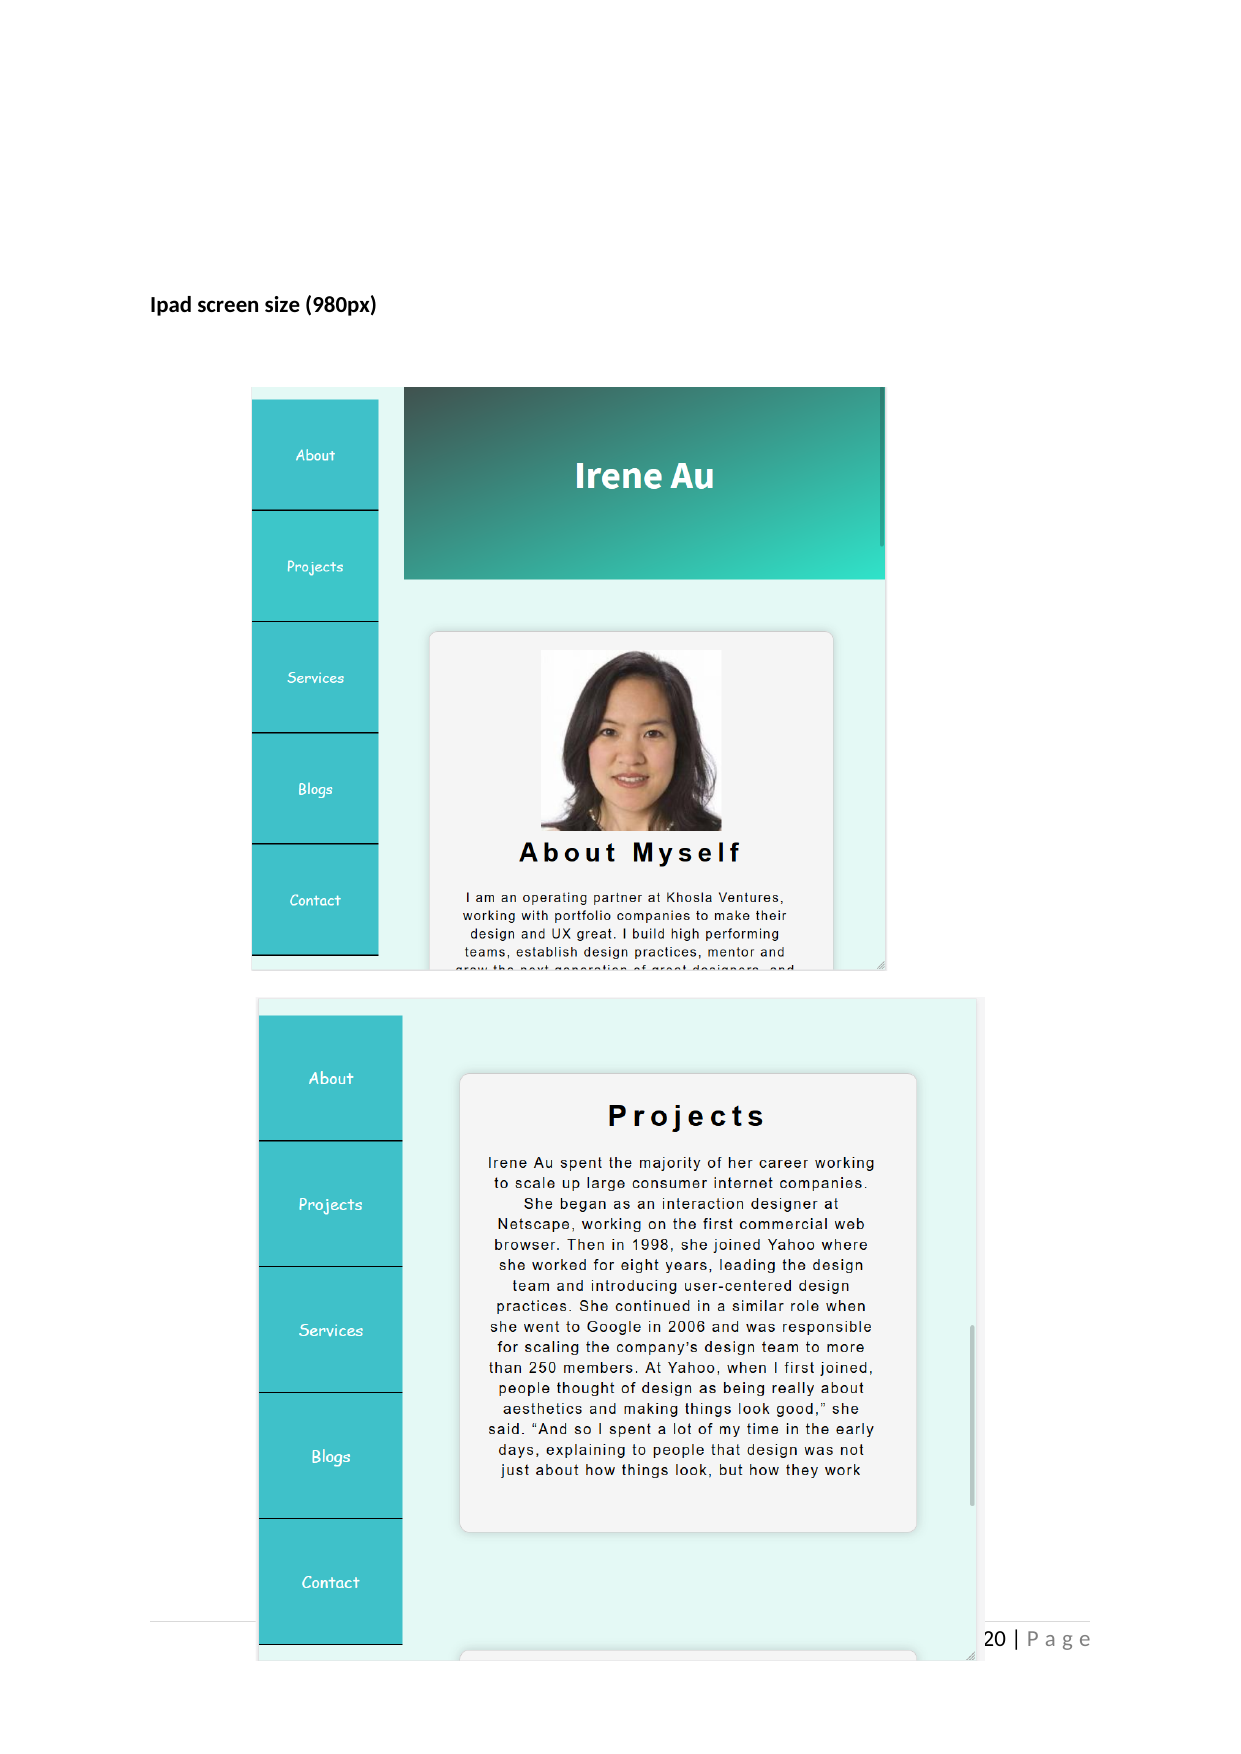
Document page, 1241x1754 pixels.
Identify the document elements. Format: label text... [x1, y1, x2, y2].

text Ipad screen size (980px) [150, 291, 1090, 319]
picture [251, 387, 888, 971]
picture [255, 997, 985, 1661]
